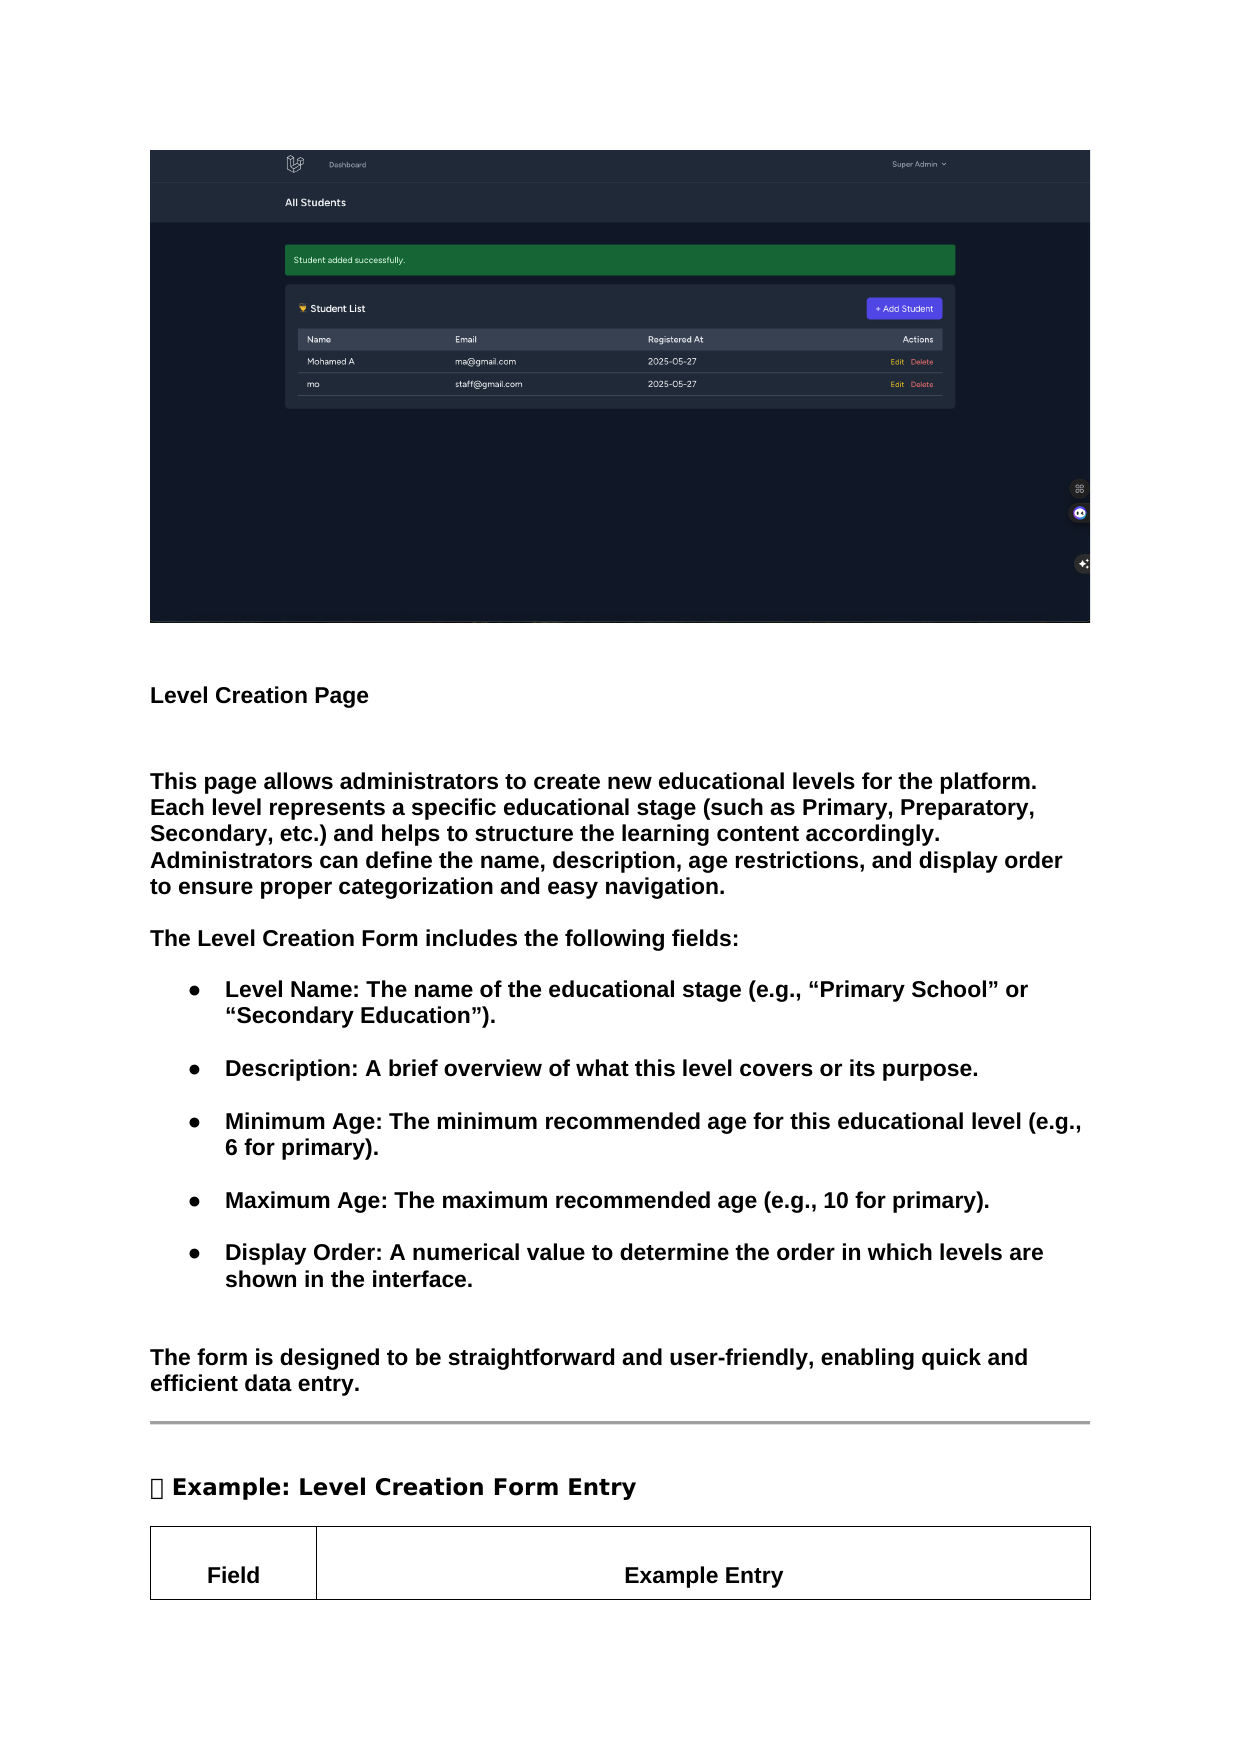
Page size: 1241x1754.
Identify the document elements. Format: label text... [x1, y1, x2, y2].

picture [150, 150, 1091, 623]
subtitle Level Creation Page [150, 682, 1090, 708]
list Display Order: A numerical value to determine the order in which levels are shown in the interface. [187, 1239, 1090, 1318]
list Minimum Age: The minimum recommended age for this educational level (e.g., 6 for primary). [187, 1108, 1090, 1187]
text The form is designed to be straightforward and user-friendly, enabling quick and efficient data entry. [150, 1343, 1090, 1396]
list Level Name: The name of the educational stage (e.g., “Primary School” or “Secondary Education”). [187, 976, 1090, 1055]
text The Level Creation Form includes the following fields: [150, 924, 1090, 951]
list Maximum Age: The maximum recommended age (e.g., 10 for primary). [187, 1187, 1090, 1239]
text This page allows administrators to create new educational levels for the platform. Each level represents a specific educational stage (such as Primary, Preparatory, Secondary, etc.) and helps to structure the learning content accordingly. Administrators can define the name, description, age restrictions, and display order to ensure proper categorization and easy navigation. [150, 768, 1090, 899]
table_header Field [151, 1527, 316, 1599]
text ✅ Example: Level Creation Form Entry [150, 1474, 1090, 1501]
list Description: A brief overview of what this level covers or its purpose. [187, 1055, 1090, 1108]
table_header Example Entry [317, 1527, 1090, 1599]
